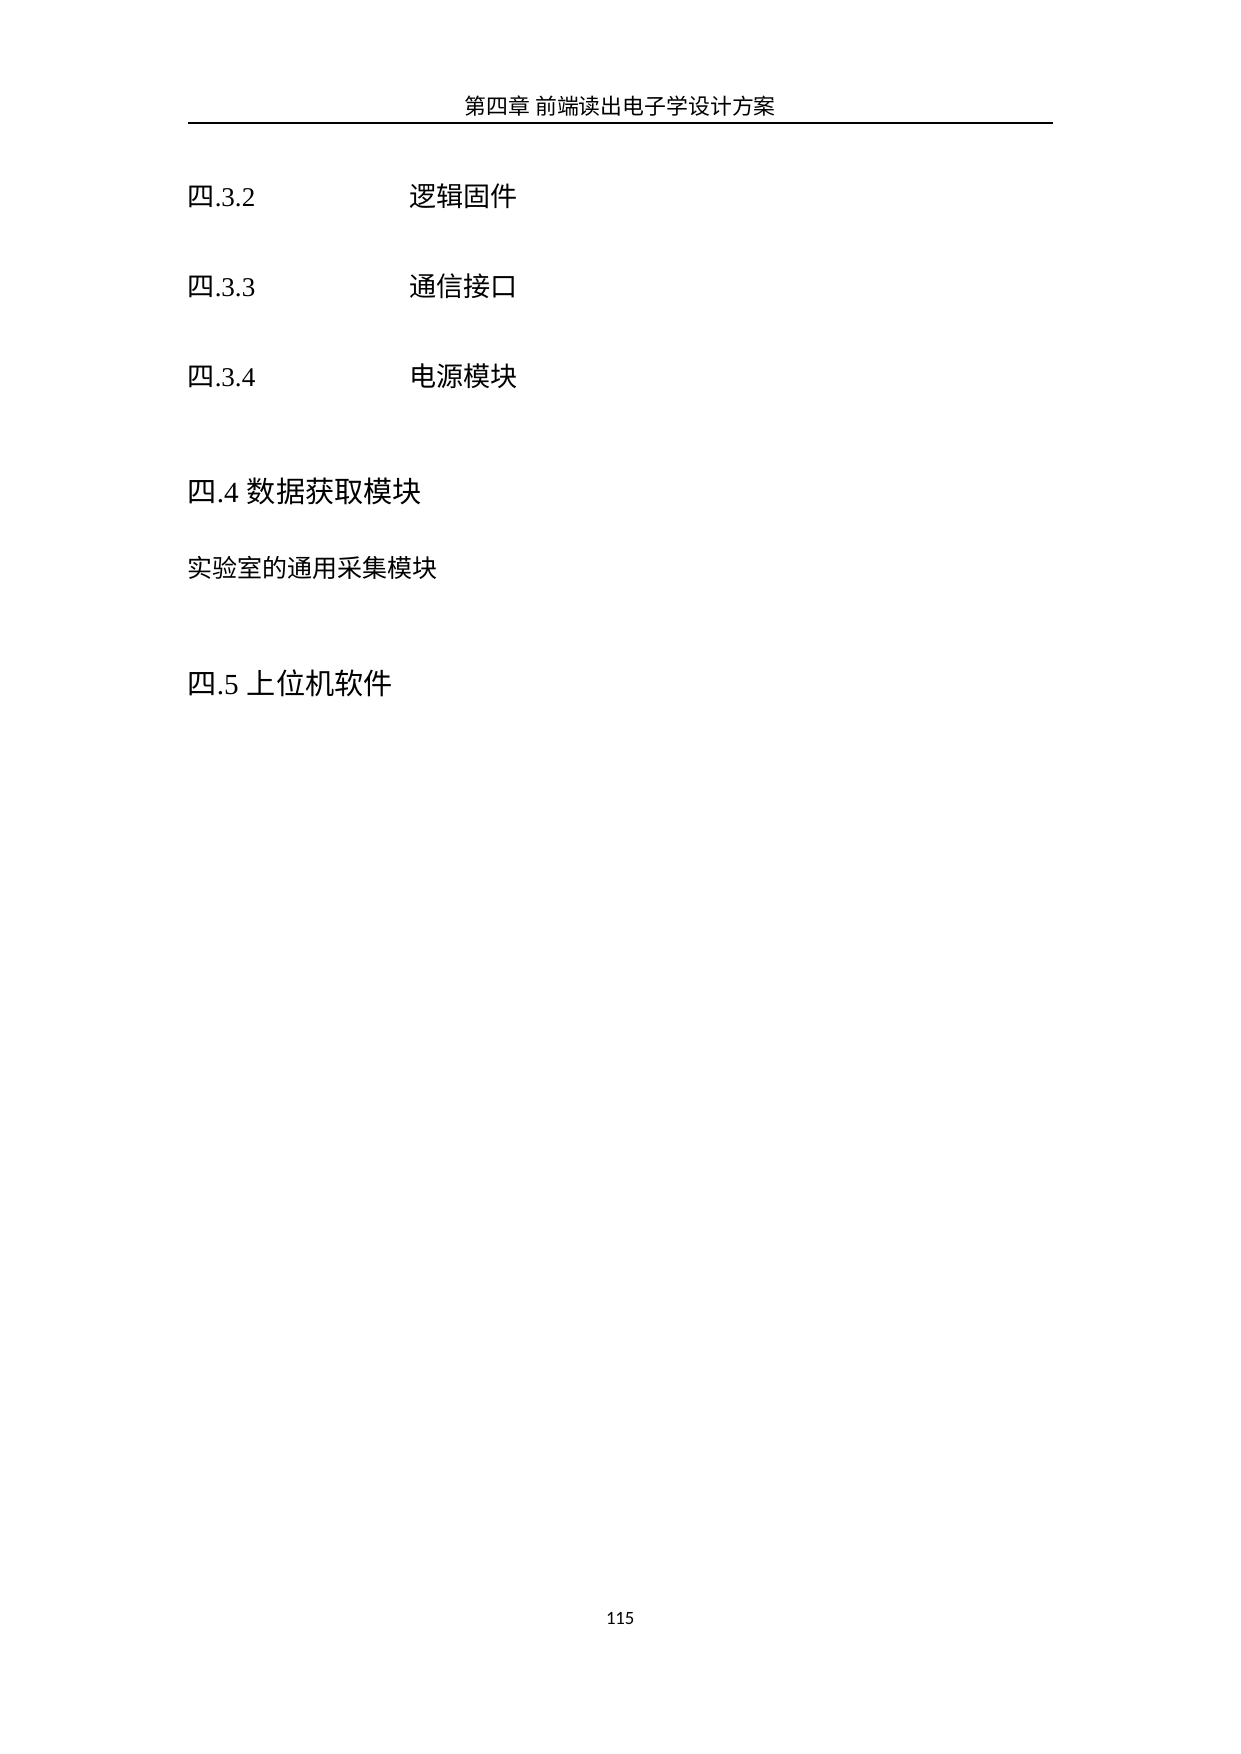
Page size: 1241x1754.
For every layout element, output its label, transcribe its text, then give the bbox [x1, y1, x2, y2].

subtitle 逻辑固件 [187, 162, 1053, 227]
subtitle 上位机软件 [187, 649, 1053, 714]
text 实验室的通用采集模块 [187, 534, 1053, 599]
subtitle 数据获取模块 [187, 457, 1053, 522]
subtitle 电源模块 [187, 342, 1053, 407]
subtitle 通信接口 [187, 252, 1053, 317]
